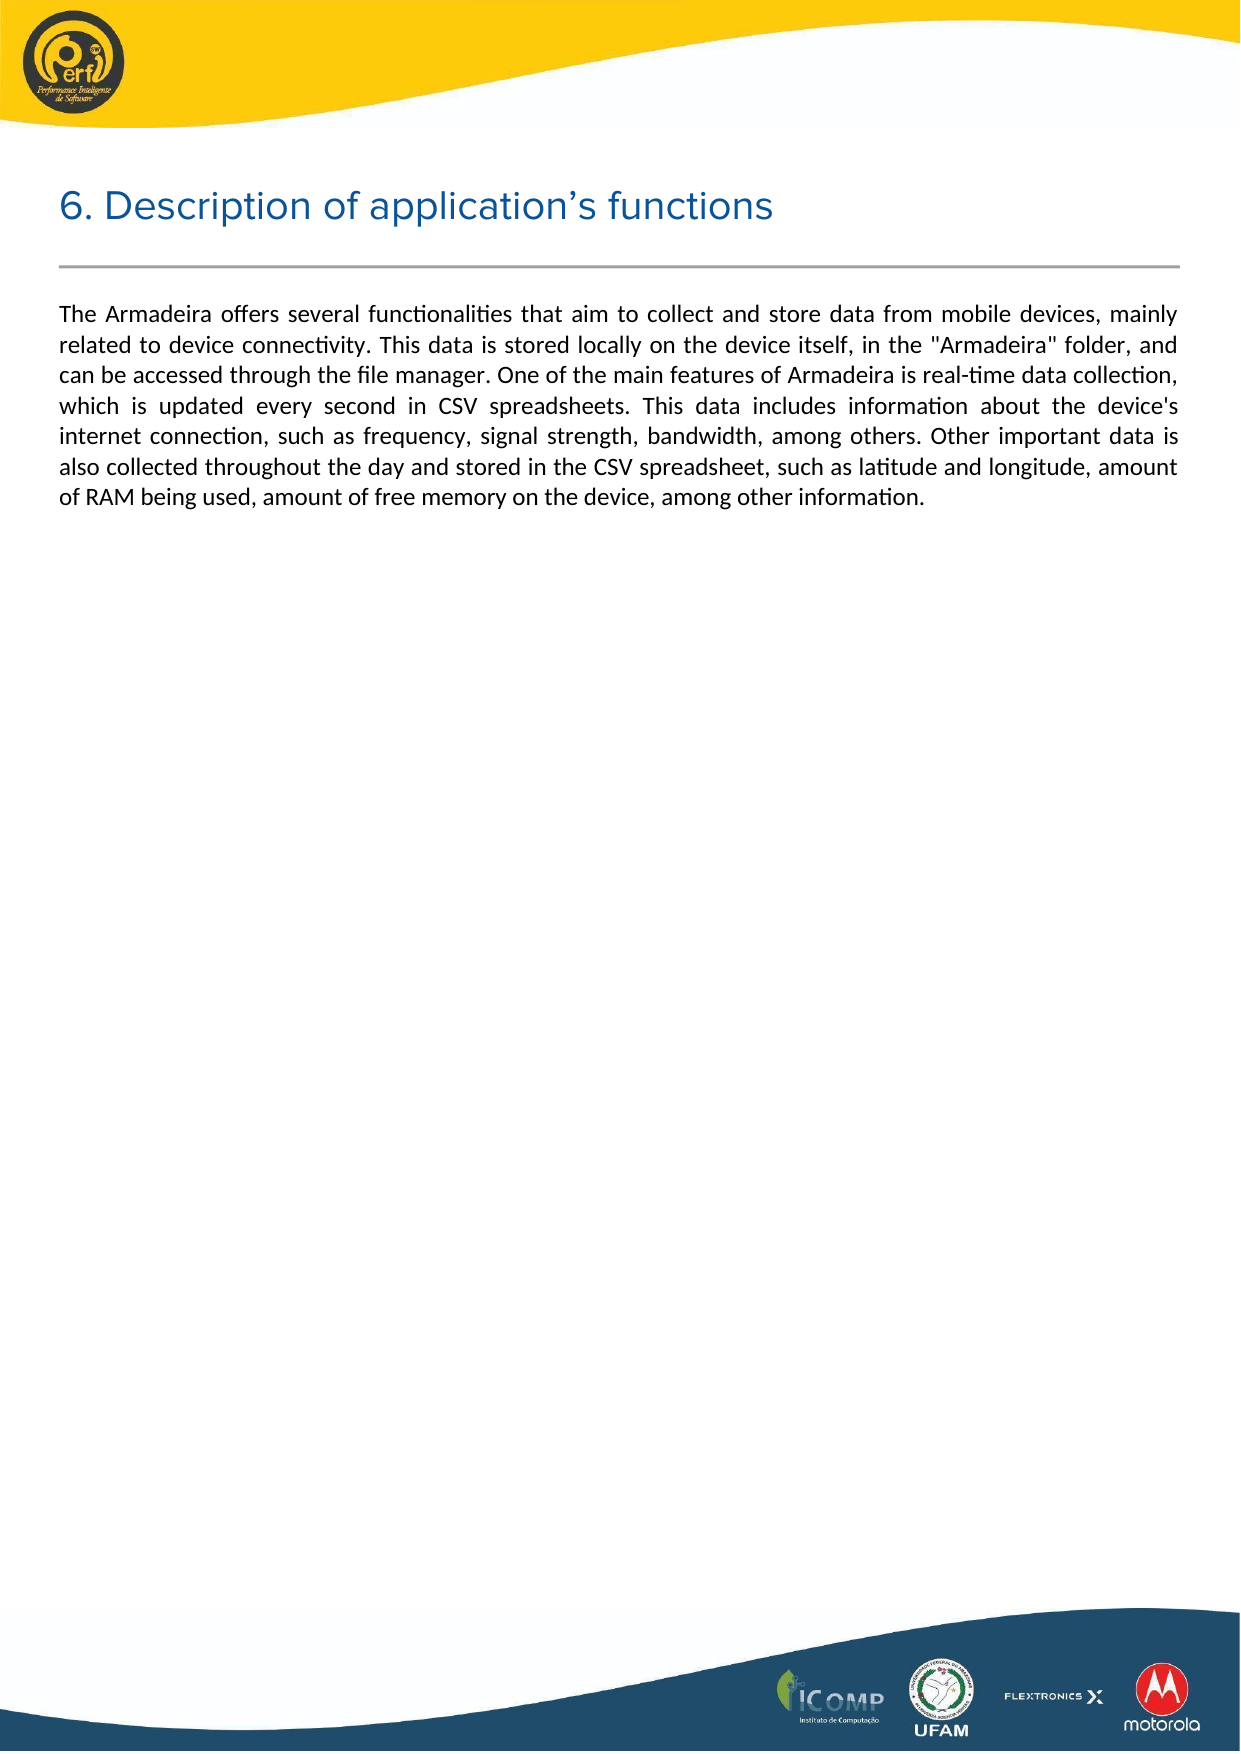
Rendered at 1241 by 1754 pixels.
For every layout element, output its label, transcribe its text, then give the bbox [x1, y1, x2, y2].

picture [0, 1608, 1240, 1751]
picture [0, 0, 1241, 128]
text 6. Description of application’s functions [59, 181, 1180, 232]
text The Armadeira offers several functionalities that aim to collect and store data from mobile devices, mainly related to device connectivity. This data is stored locally on the device itself, in the "Armadeira" folder, and can be accessed through the file manager. One of the main features of Armadeira is real-time data collection, which is updated every second in CSV spreadsheets. This data includes information about the device's internet connection, such as frequency, signal strength, bandwidth, among others. Other important data is also collected throughout the day and stored in the CSV spreadsheet, such as latitude and longitude, amount of RAM being used, amount of free memory on the device, among other information. [59, 298, 1180, 512]
